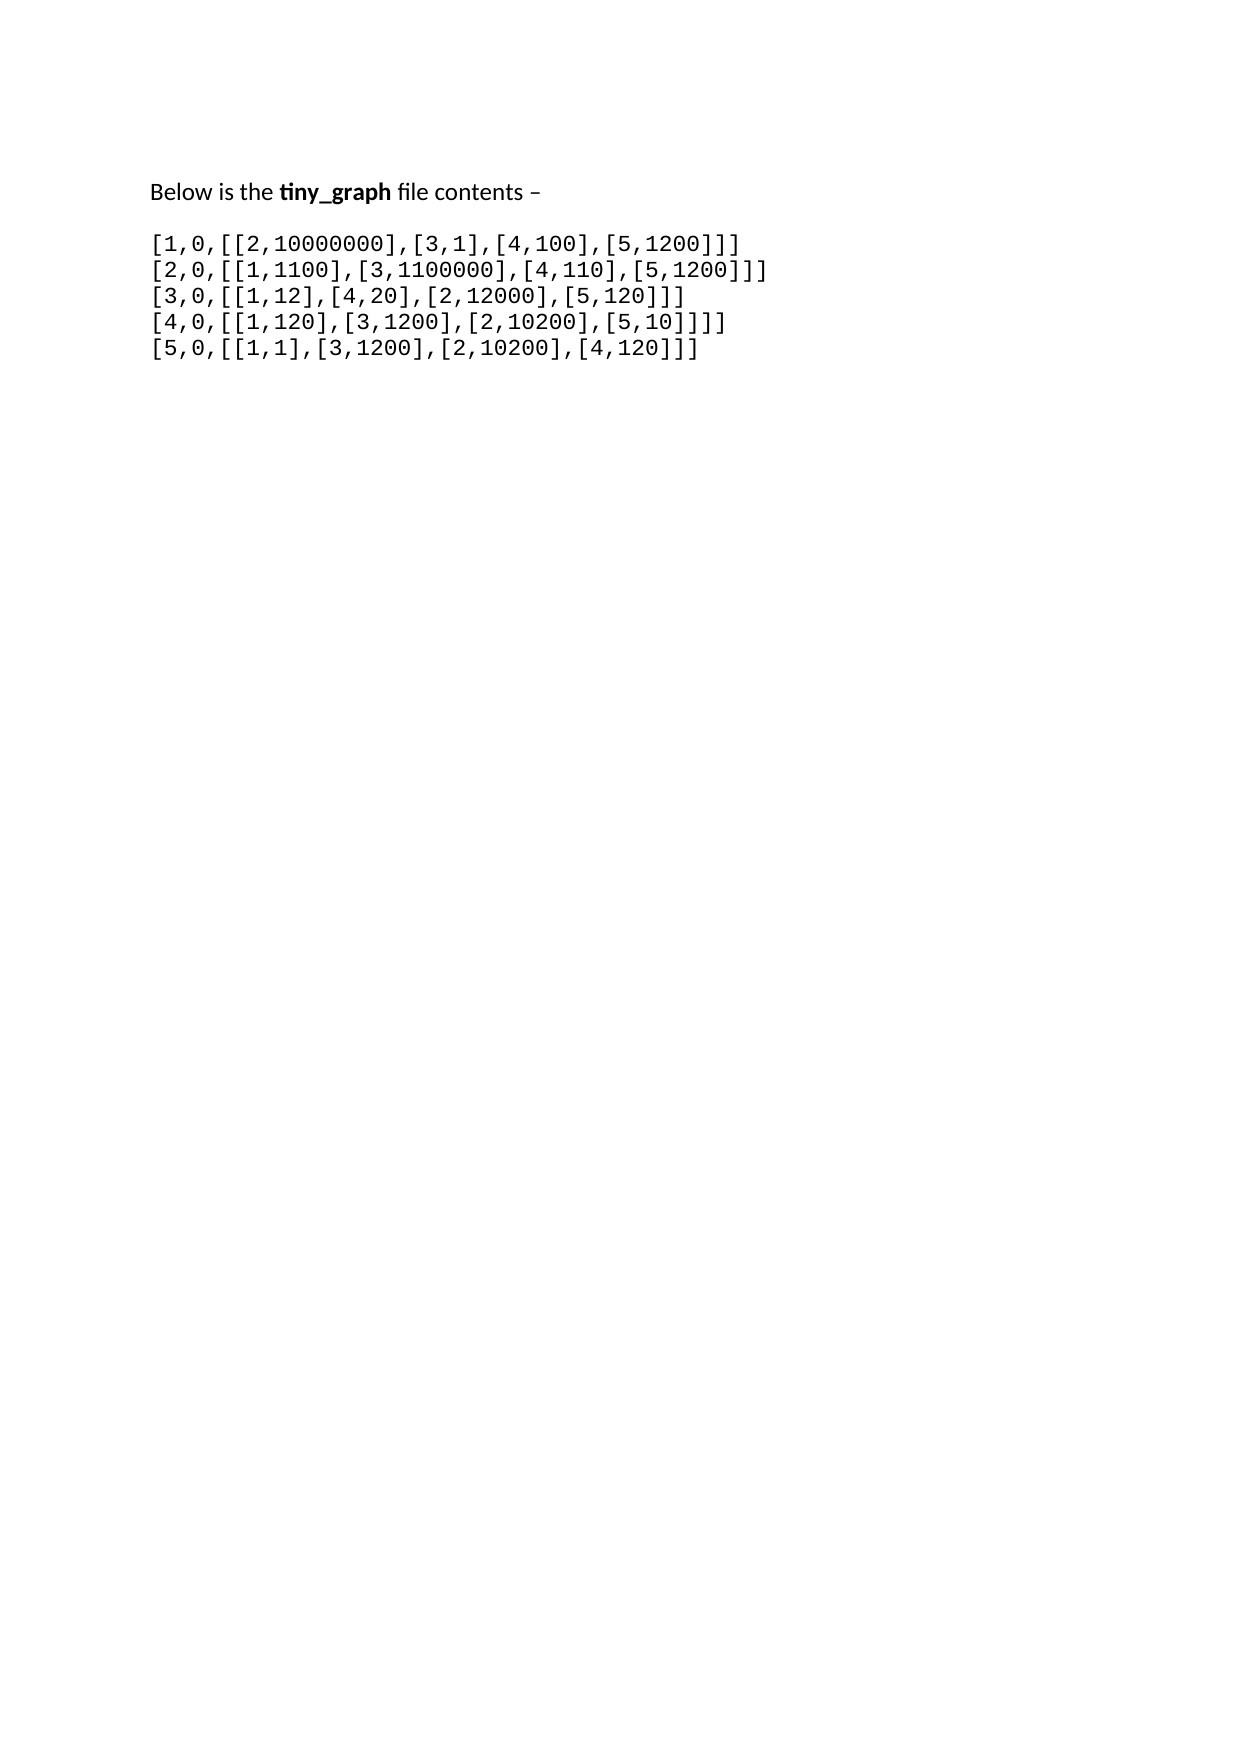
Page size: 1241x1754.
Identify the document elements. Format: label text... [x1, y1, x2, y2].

text [2,0,[[1,1100],[3,1100000],[4,110],[5,1200]]] [150, 258, 1090, 284]
text [4,0,[[1,120],[3,1200],[2,10200],[5,10]]]] [150, 310, 1090, 336]
text [3,0,[[1,12],[4,20],[2,12000],[5,120]]] [150, 284, 1090, 310]
text Below is the tiny_graph file contents – [150, 176, 1090, 206]
text [1,0,[[2,10000000],[3,1],[4,100],[5,1200]]] [150, 232, 1090, 258]
text [5,0,[[1,1],[3,1200],[2,10200],[4,120]]] [150, 336, 1090, 362]
